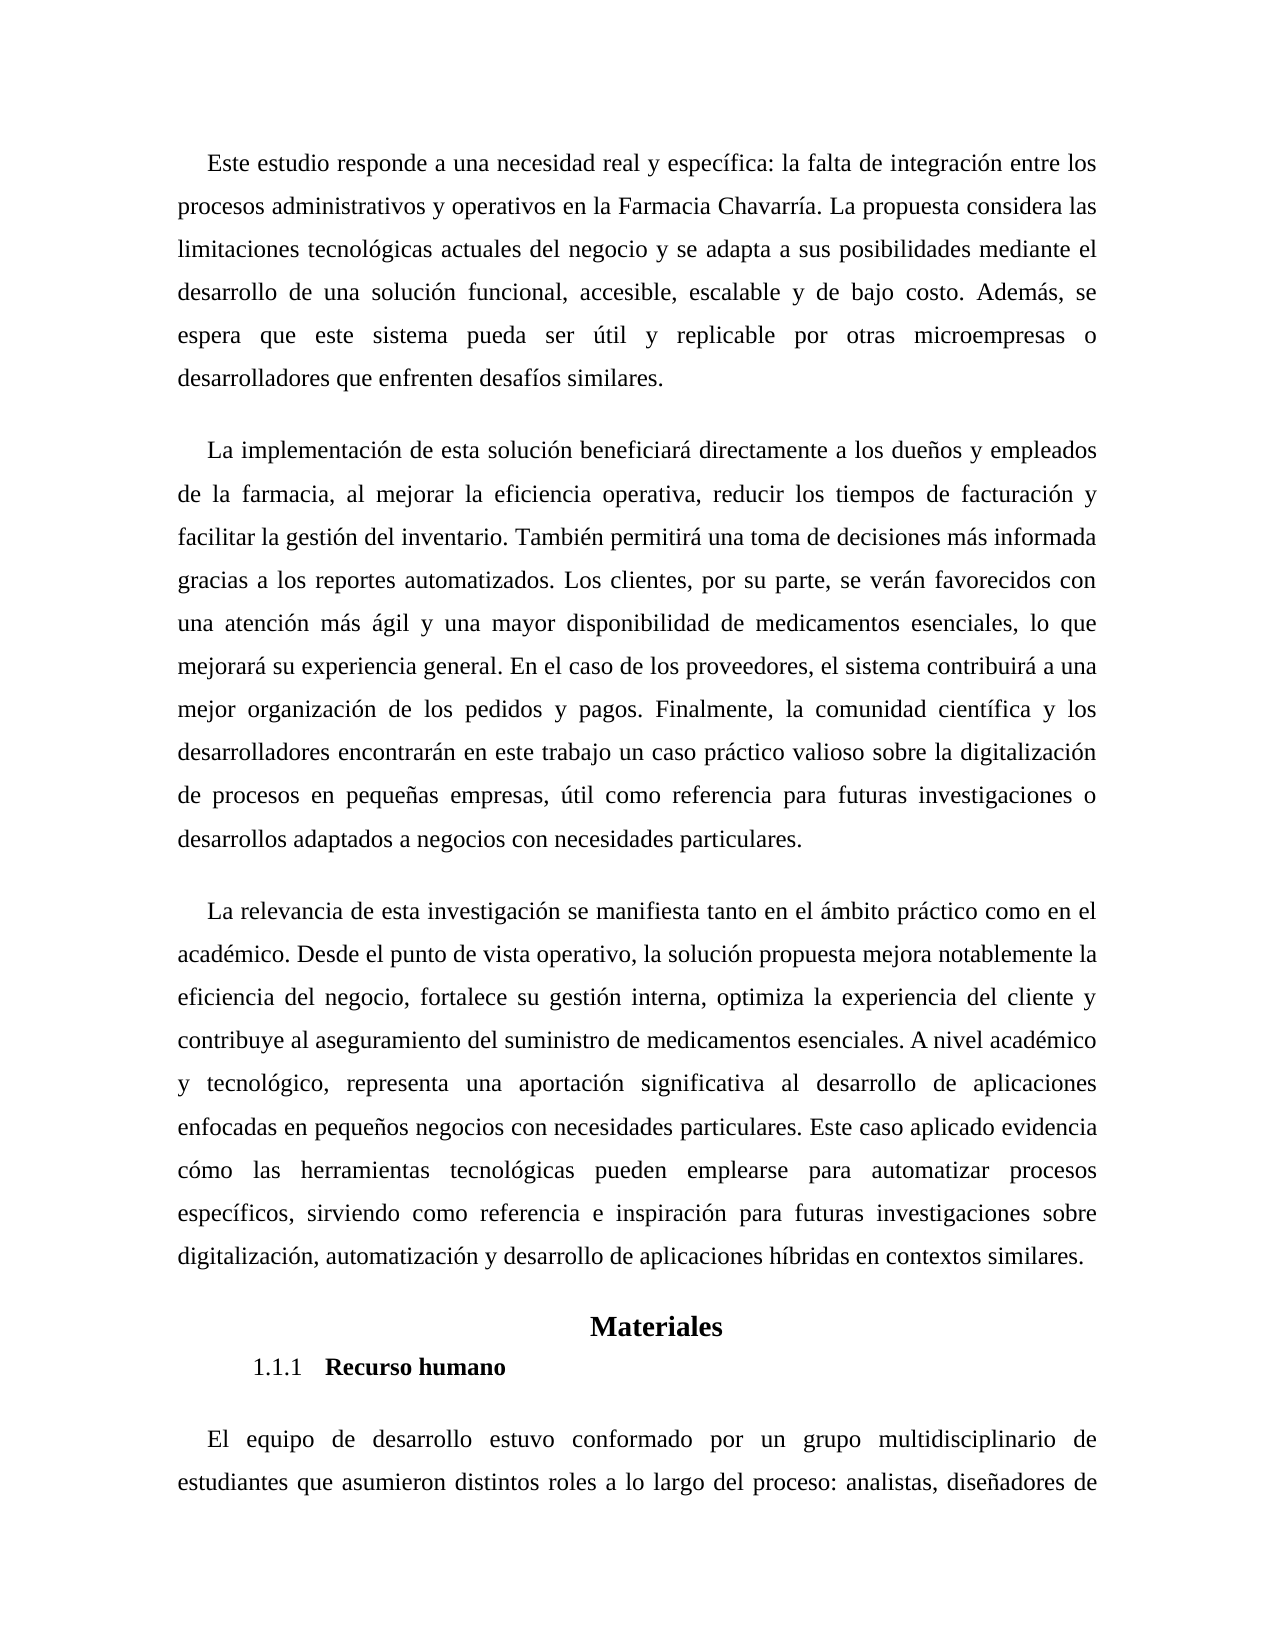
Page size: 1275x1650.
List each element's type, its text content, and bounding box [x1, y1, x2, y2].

text Este estudio responde a una necesidad real y específica: la falta de integración entre los procesos administrativos y operativos en la Farmacia Chavarría. La propuesta considera las limitaciones tecnológicas actuales del negocio y se adapta a sus posibilidades mediante el desarrollo de una solución funcional, accesible, escalable y de bajo costo. Además, se espera que este sistema pueda ser útil y replicable por otras microempresas o desarrolladores que enfrenten desafíos similares. [177, 148, 1098, 392]
text La implementación de esta solución beneficiará directamente a los dueños y empleados de la farmacia, al mejorar la eficiencia operativa, reducir los tiempos de facturación y facilitar la gestión del inventario. También permitirá una toma de decisiones más informada gracias a los reportes automatizados. Los clientes, por su parte, se verán favorecidos con una atención más ágil y una mayor disponibilidad de medicamentos esenciales, lo que mejorará su experiencia general. En el caso de los proveedores, el sistema contribuirá a una mejor organización de los pedidos y pagos. Finalmente, la comunidad científica y los desarrolladores encontrarán en este trabajo un caso práctico valioso sobre la digitalización de procesos en pequeñas empresas, útil como referencia para futuras investigaciones o desarrollos adaptados a negocios con necesidades particulares. [177, 436, 1098, 852]
text La relevancia de esta investigación se manifiesta tanto en el ámbito práctico como en el académico. Desde el punto de vista operativo, la solución propuesta mejora notablemente la eficiencia del negocio, fortalece su gestión interna, optimiza la experiencia del cliente y contribuye al aseguramiento del suministro de medicamentos esenciales. A nivel académico y tecnológico, representa una aportación significativa al desarrollo de aplicaciones enfocadas en pequeños negocios con necesidades particulares. Este caso aplicado evidencia cómo las herramientas tecnológicas pueden emplearse para automatizar procesos específicos, sirviendo como referencia e inspiración para futuras investigaciones sobre digitalización, automatización y desarrollo de aplicaciones híbridas en contextos similares. [177, 896, 1098, 1270]
subtitle Recurso humano [252, 1352, 1098, 1381]
subtitle Materiales [215, 1309, 1098, 1343]
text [177, 1424, 1098, 1496]
